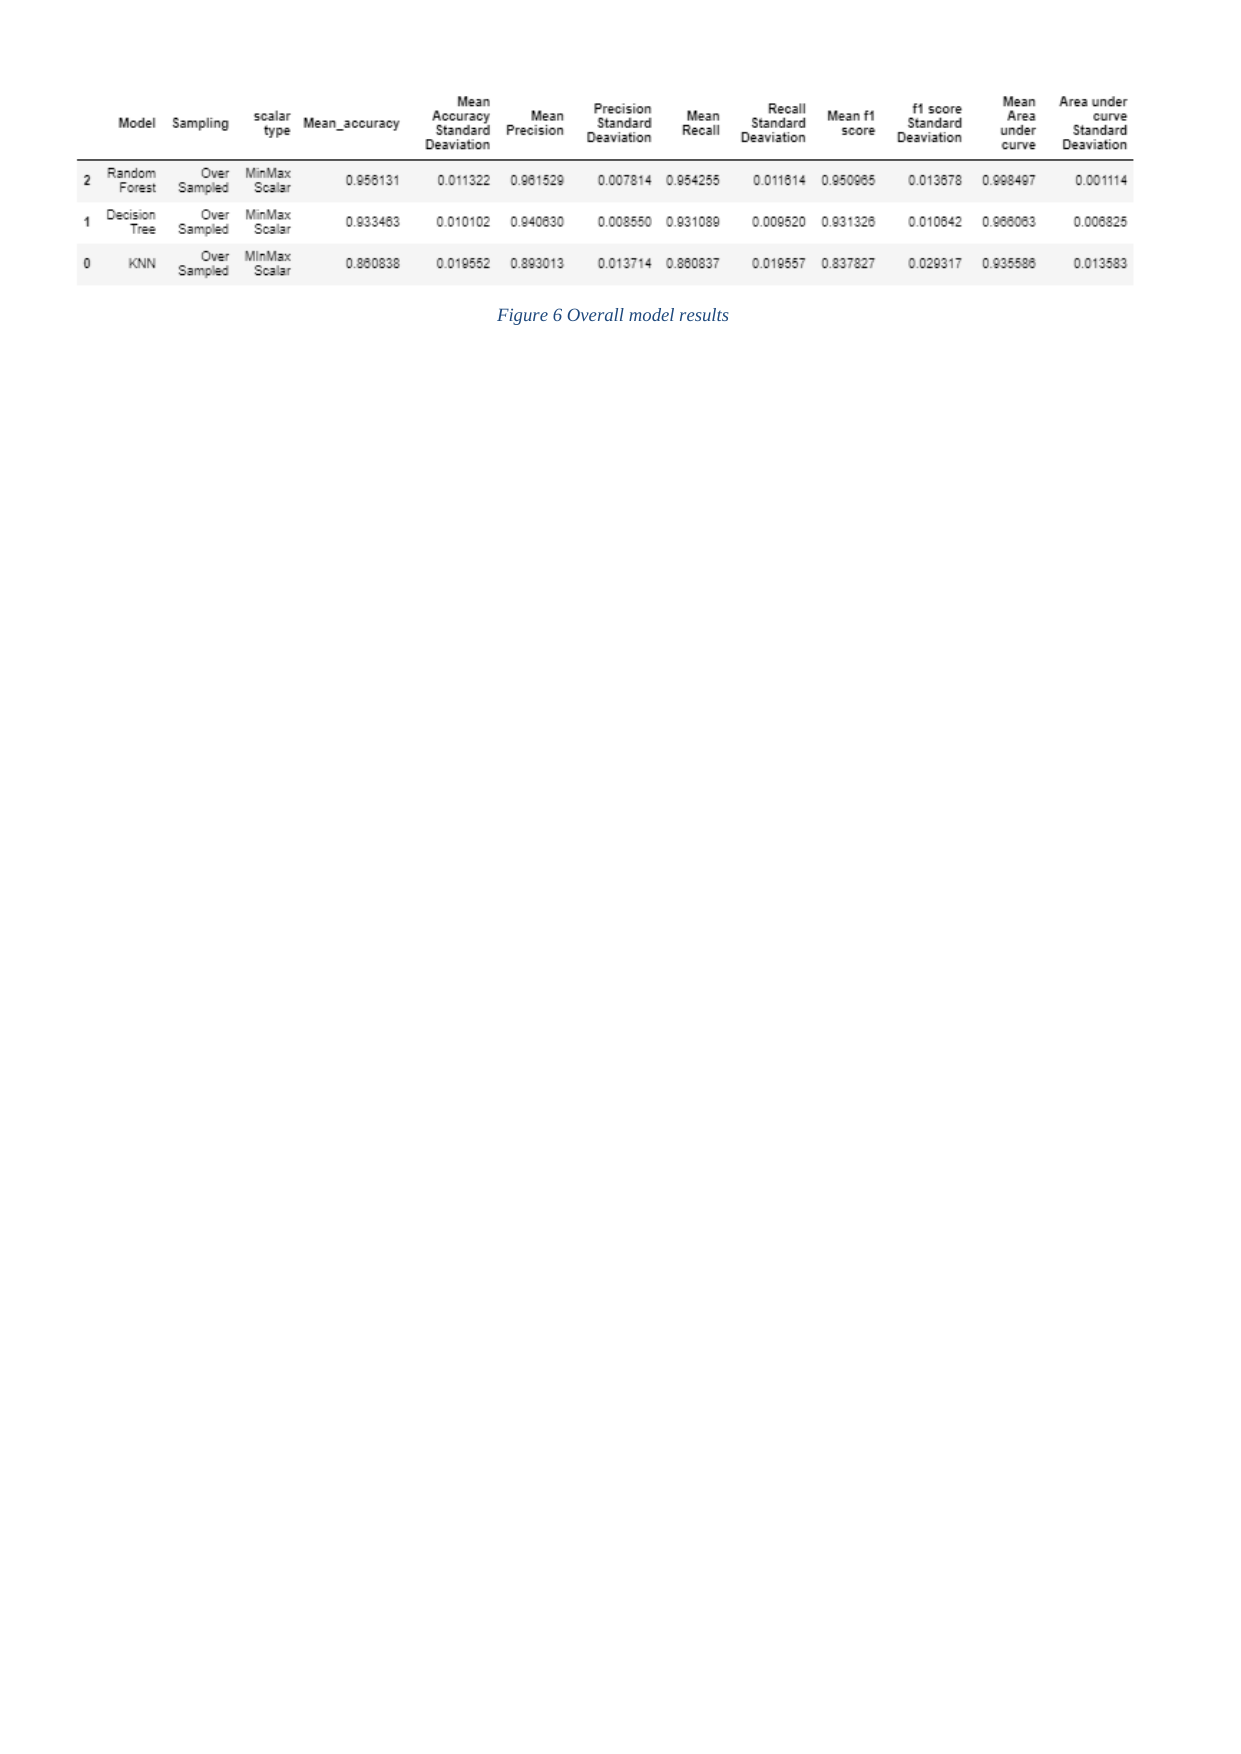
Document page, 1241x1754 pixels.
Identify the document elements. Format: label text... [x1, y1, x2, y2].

text Figure Overall model results [75, 304, 1165, 325]
picture [75, 75, 1153, 304]
